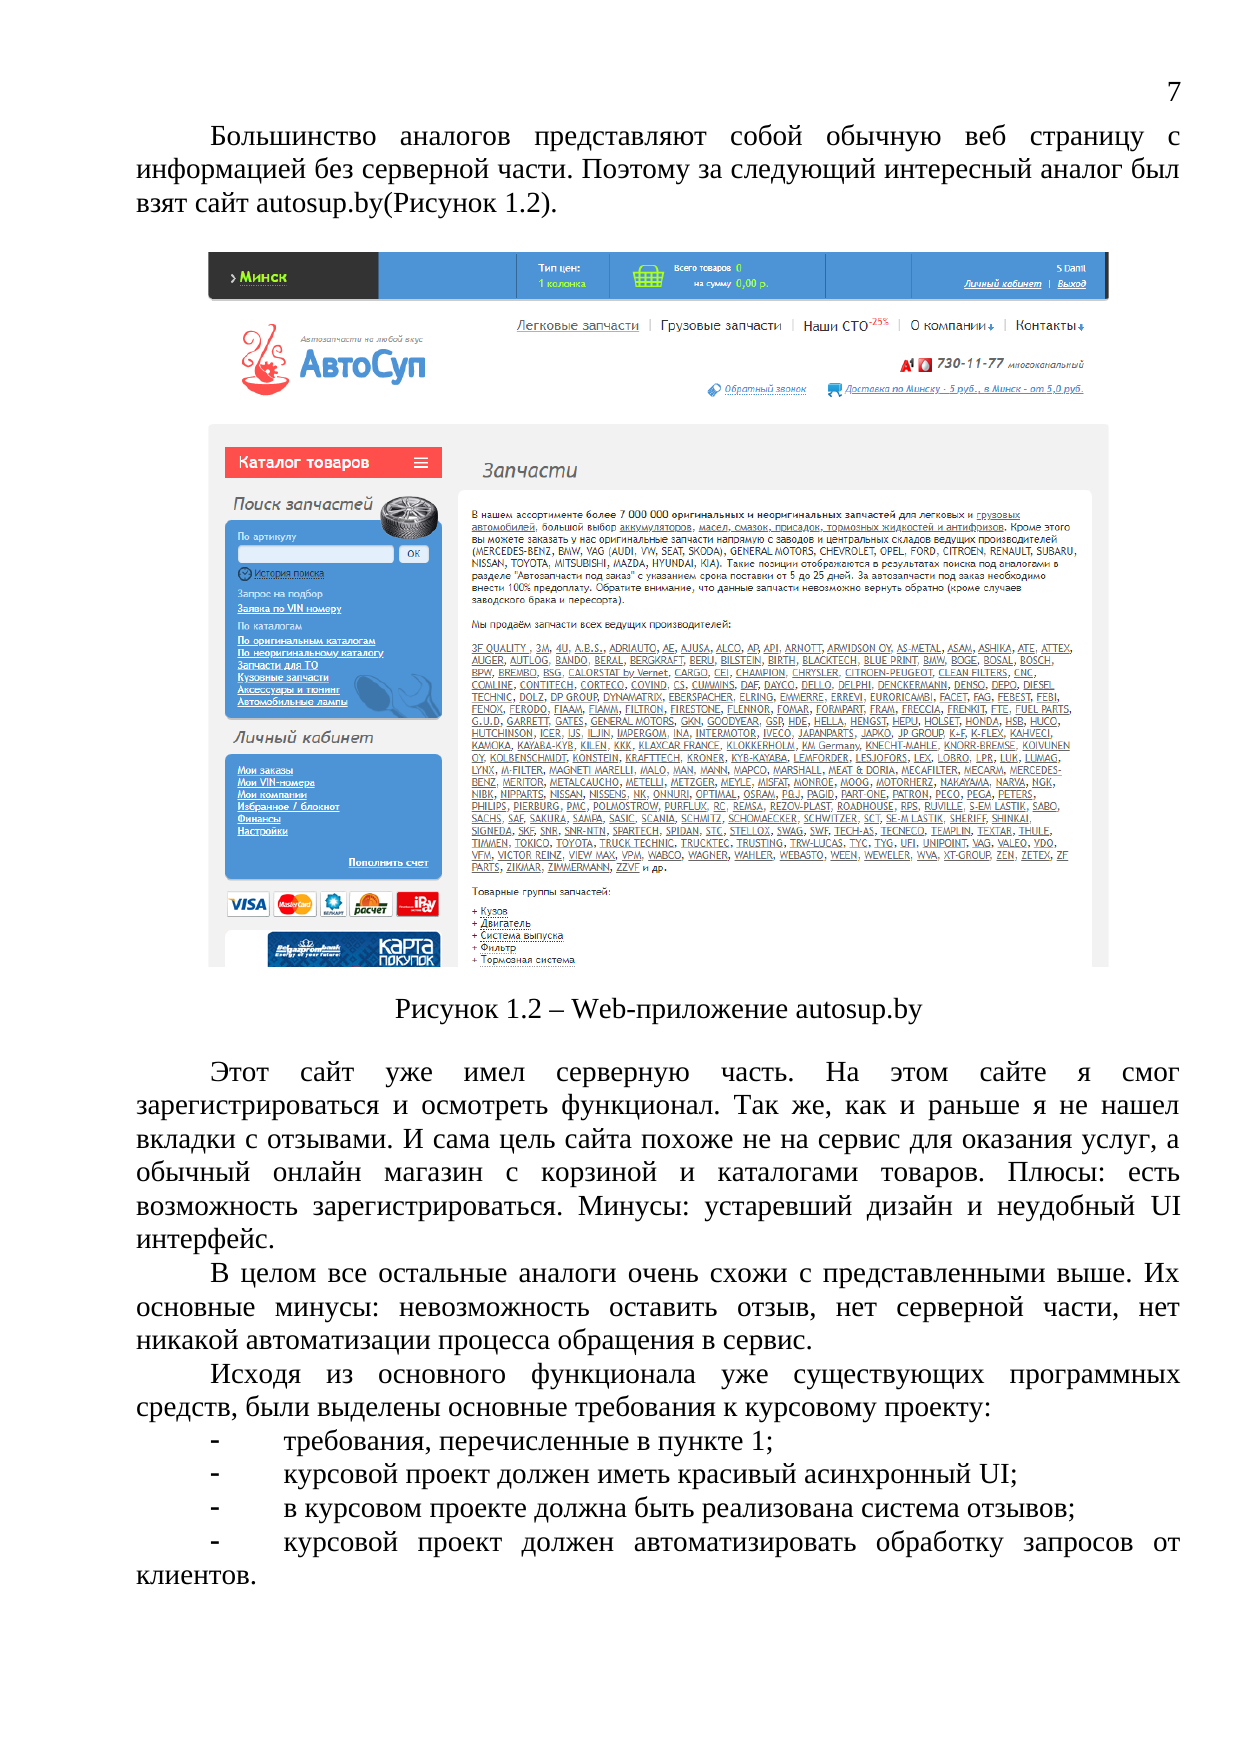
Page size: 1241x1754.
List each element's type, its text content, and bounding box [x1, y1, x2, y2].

text Этот сайт уже имел серверную часть. На этом сайте я смог зарегистрироваться и осмотреть функционал. Так же, как и раньше я не нашел вкладки с отзывами. И сама цель сайта похоже не на сервис для оказания услуг, а обычный онлайн магазин с корзиной и каталогами товаров. Плюсы: есть возможность зарегистрироваться. Минусы: устаревший дизайн и неудобный UI интерфейс. [136, 1054, 1181, 1255]
text Рисунок 1.2 – Web-приложение autosup.by [136, 991, 1181, 1025]
list в курсовом проекте должна быть реализована система отзывов; [136, 1490, 1181, 1524]
text Большинство аналогов представляют собой обычную веб страницу с информацией без серверной части. Поэтому за следующий интересный аналог был взят сайт autosup.by(Рисунок 1.2). [136, 118, 1181, 219]
list курсовой проект должен автоматизировать обработку запросов от клиентов. [136, 1524, 1181, 1591]
text В целом все остальные аналоги очень схожи с представленными выше. Их основные минусы: невозможность оставить отзыв, нет серверной части, нет никакой автоматизации процесса обращения в сервис. [136, 1255, 1181, 1356]
text Исходя из основного функционала уже существующих программных средств, были выделены основные требования к курсовому проекту: [136, 1356, 1181, 1423]
picture [208, 252, 1109, 967]
list курсовой проект должен иметь красивый асинхронный UI; [136, 1457, 1181, 1490]
list требования, перечисленные в пункте 1; [136, 1423, 1181, 1457]
